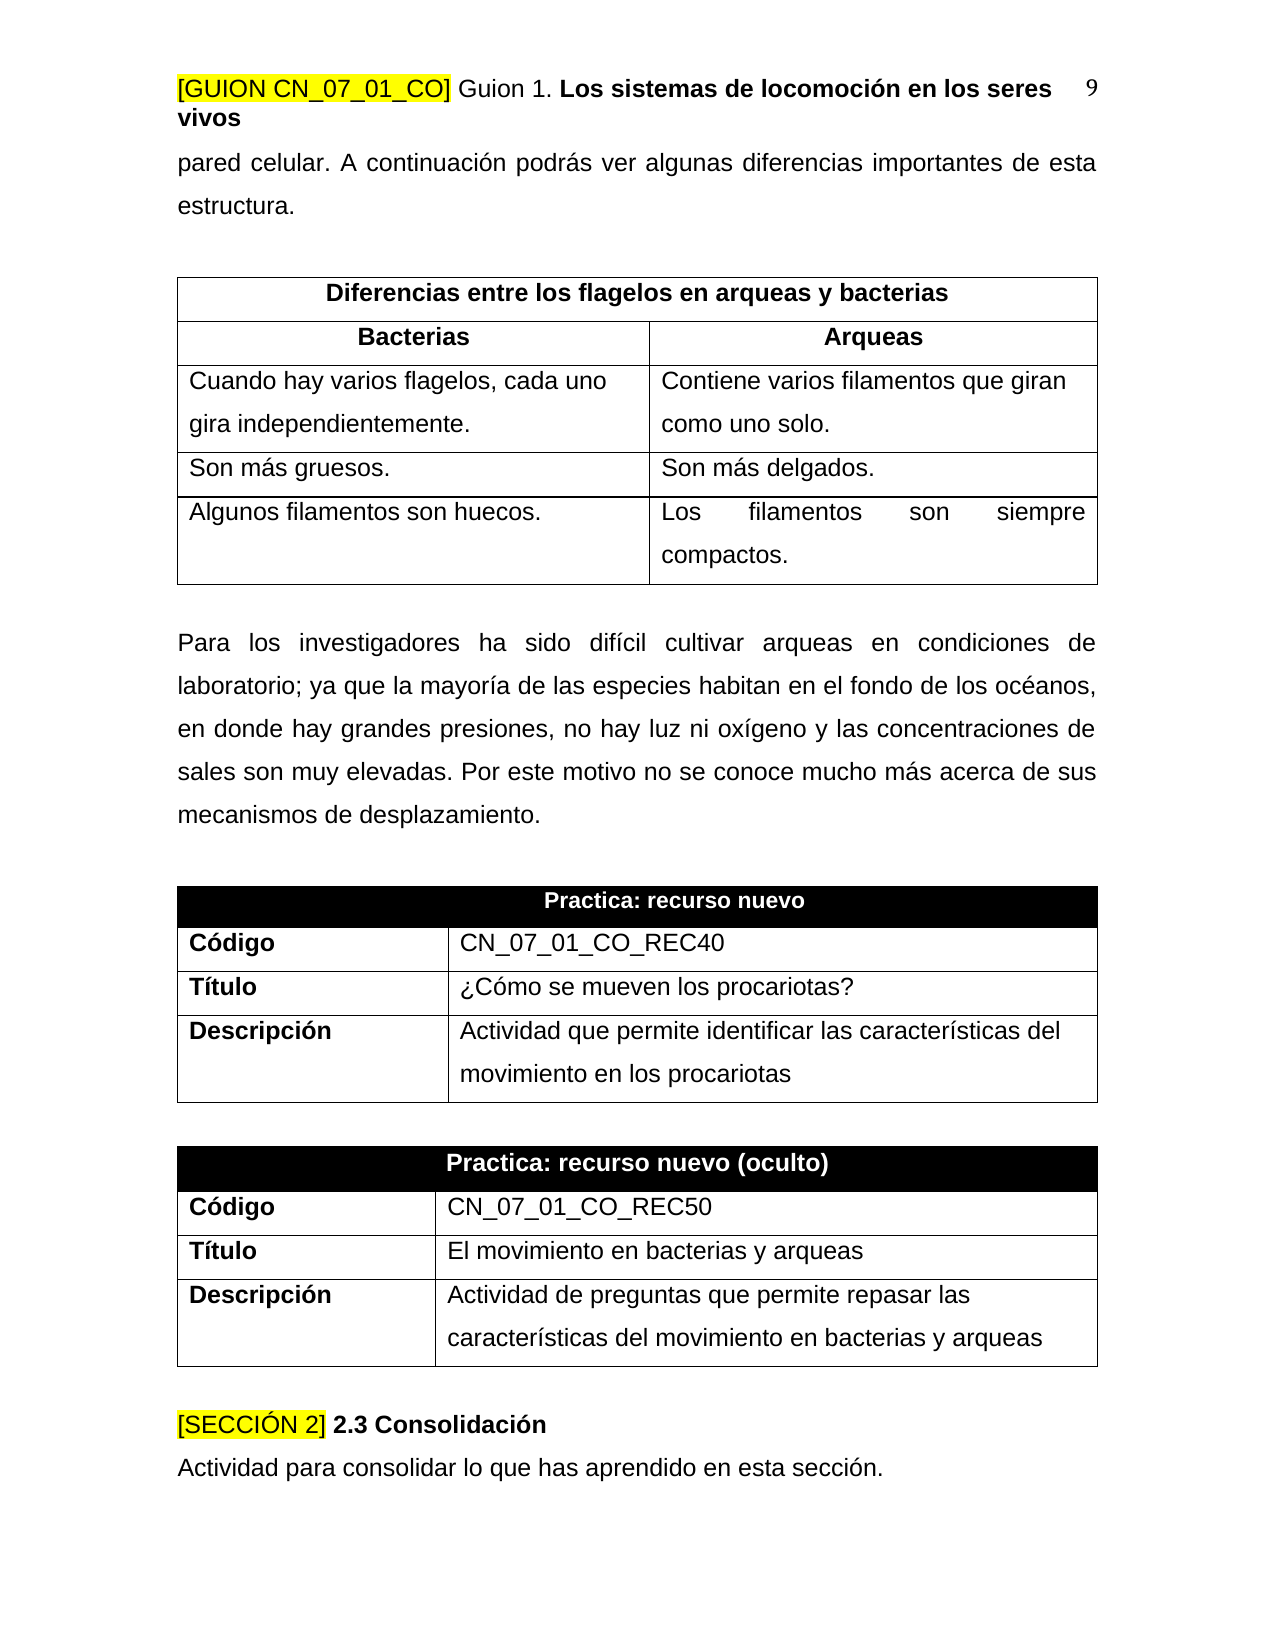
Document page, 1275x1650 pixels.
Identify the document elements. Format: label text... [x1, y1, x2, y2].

table_cell Bacterias [178, 322, 649, 365]
table_cell Actividad de preguntas que permite repasar las características del movimiento en bacterias y arqueas [436, 1280, 1097, 1366]
table_cell Algunos filamentos son huecos. [178, 498, 649, 583]
table_cell Descripción [178, 1280, 435, 1366]
table_cell CN_07_01_CO_REC50 [436, 1192, 1097, 1234]
table_cell Código [178, 1192, 435, 1234]
table_cell El movimiento en bacterias y arqueas [436, 1236, 1097, 1279]
table_cell Contiene varios filamentos que giran como uno solo. [650, 366, 1097, 452]
table_cell Código [178, 928, 448, 971]
table_header Diferencias entre los flagelos en arqueas y bacterias [178, 278, 1097, 321]
table_cell Cuando hay varios flagelos, cada uno gira independientemente. [178, 366, 649, 452]
table_cell Arqueas [650, 322, 1097, 365]
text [177, 148, 1098, 219]
table_cell ¿Cómo se mueven los procariotas? [449, 972, 1097, 1015]
table_cell Título [178, 1236, 435, 1279]
table_header Practica: recurso nuevo (oculto) [178, 1148, 1097, 1191]
table_cell Los filamentos son siempre compactos. [650, 498, 1097, 583]
text [SECCIÓN 2] 2.3 Consolidación [326, 1410, 1098, 1439]
text Para los investigadores ha sido difícil cultivar arqueas en condiciones de laboratorio; ya que la mayoría de las especies habitan en el fondo de los océanos, en donde hay grandes presiones, no hay luz ni oxígeno y las concentraciones de sales son muy elevadas. Por este motivo no se conoce mucho más acerca de sus mecanismos de desplazamiento. [177, 628, 1098, 829]
table_cell Son más gruesos. [178, 453, 649, 496]
table_cell CN_07_01_CO_REC40 [449, 928, 1097, 971]
table_cell Título [178, 972, 448, 1015]
text Actividad para consolidar lo que has aprendido en esta sección. [177, 1453, 1098, 1482]
table_cell Actividad que permite identificar las características del movimiento en los procariotas [449, 1016, 1097, 1102]
table_header Practica: recurso nuevo [178, 888, 1097, 927]
table_cell Son más delgados. [650, 453, 1097, 496]
table_cell Descripción [178, 1016, 448, 1102]
